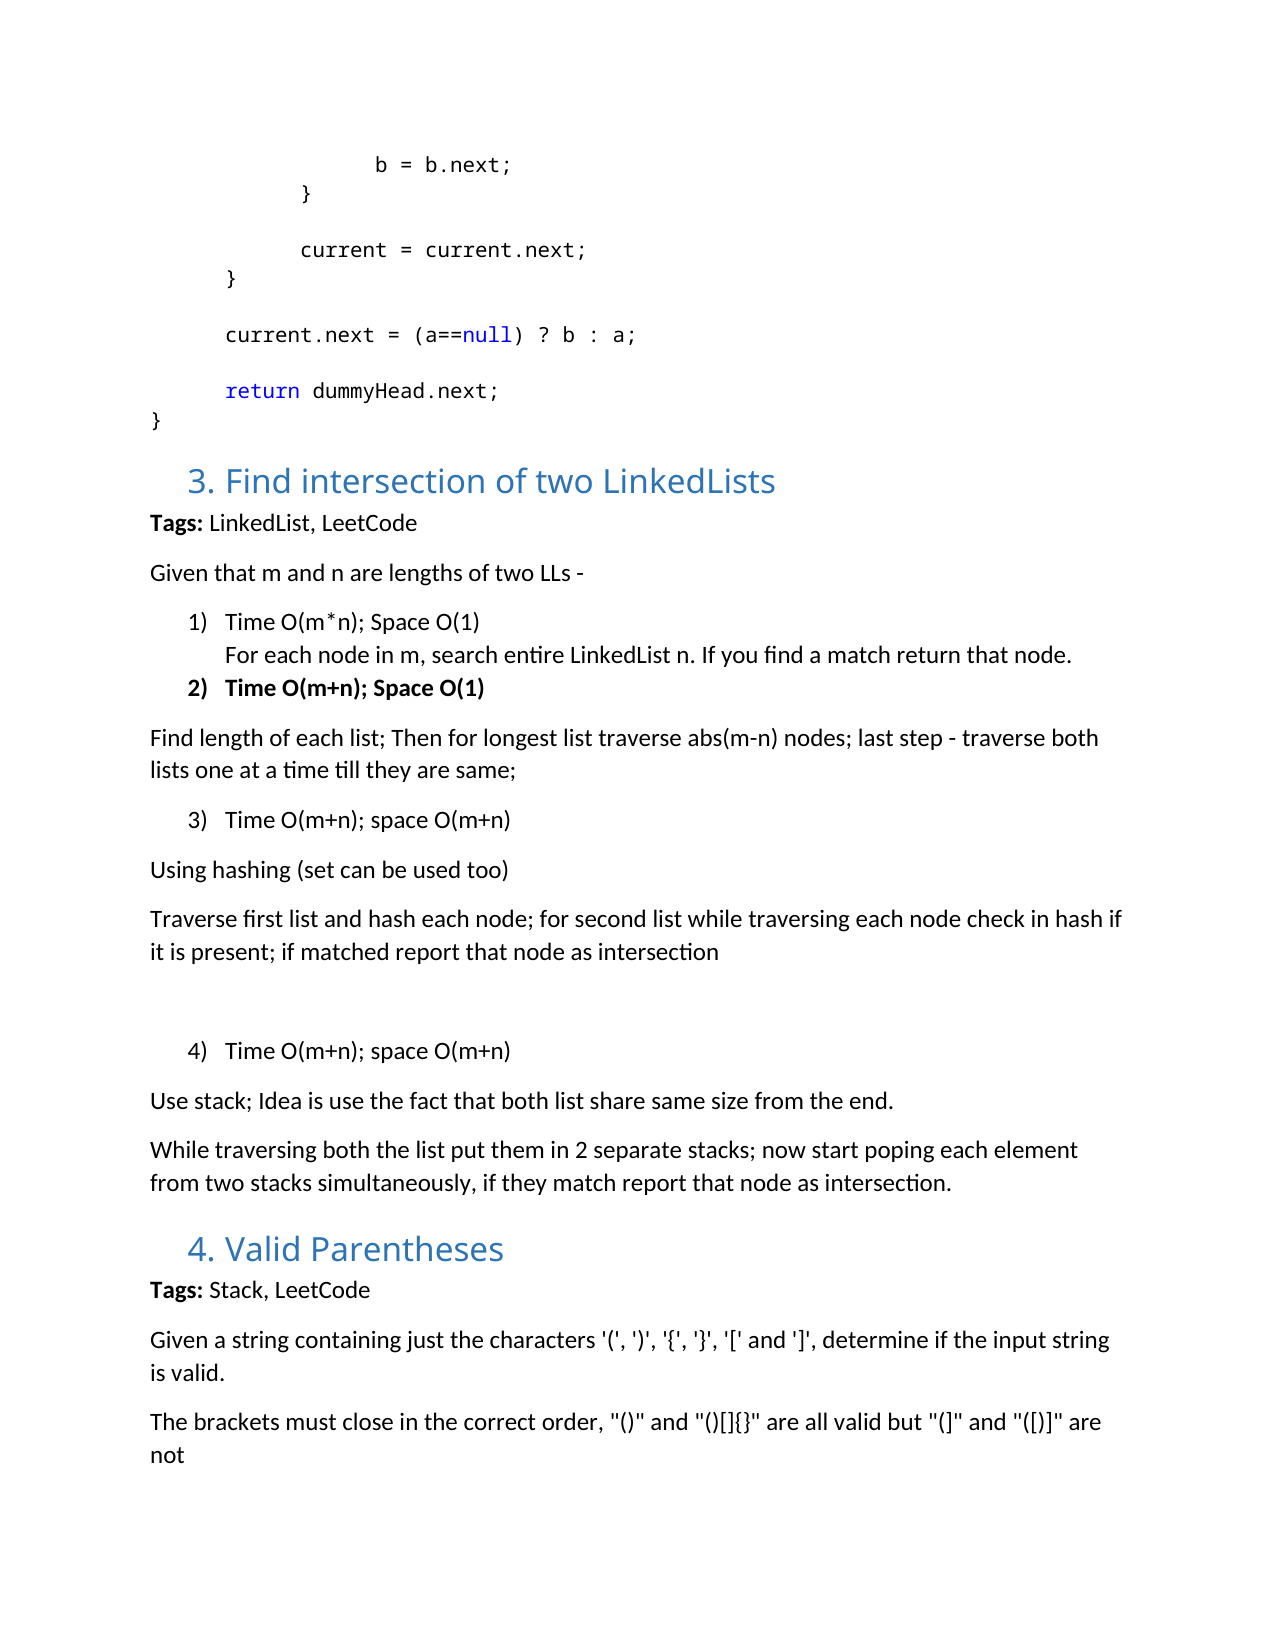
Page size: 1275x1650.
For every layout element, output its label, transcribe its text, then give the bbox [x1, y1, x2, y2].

text While traversing both the list put them in 2 separate stacks; now start poping each element from two stacks simultaneously, if they match report that node as intersection. [150, 1134, 1125, 1198]
text The brackets must close in the correct order, "()" and "()[]{}" are all valid but "(]" and "([)]" are not [150, 1406, 1125, 1470]
list Time O(m+n); space O(m+n) [187, 1035, 1125, 1066]
list Time O(m*n); Space O(1) [187, 606, 1125, 637]
text Given that m and n are lengths of two LLs - [150, 557, 1125, 587]
subtitle Find intersection of two LinkedLists [187, 458, 1125, 503]
text Tags: Stack, LeetCode [150, 1274, 1125, 1305]
text current.next = (a==null) ? b : a; [150, 320, 1125, 348]
list For each node in m, search entire LinkedList n. If you find a match return that node. [225, 639, 1125, 670]
subtitle Valid Parentheses [187, 1225, 1125, 1271]
text b = b.next; [150, 150, 1125, 178]
text Find length of each list; Then for longest list traverse abs(m-n) nodes; last step - traverse both lists one at a time till they are same; [150, 722, 1125, 785]
text } [150, 263, 1125, 292]
text } [150, 405, 1125, 433]
list Time O(m+n); Space O(1) [187, 672, 1125, 703]
text Using hashing (set can be used too) [150, 854, 1125, 884]
text Use stack; Idea is use the fact that both list share same size from the end. [150, 1085, 1125, 1116]
list Time O(m+n); space O(m+n) [187, 804, 1125, 835]
text } [150, 178, 1125, 207]
text Given a string containing just the characters '(', ')', '{', '}', '[' and ']', determine if the input string is valid. [150, 1324, 1125, 1387]
text Tags: LinkedList, LeetCode [150, 507, 1125, 538]
text current = current.next; [150, 235, 1125, 263]
text Traverse first list and hash each node; for second list while traversing each node check in hash if it is present; if matched report that node as intersection [150, 903, 1125, 967]
text return dummyHead.next; [150, 376, 1125, 405]
